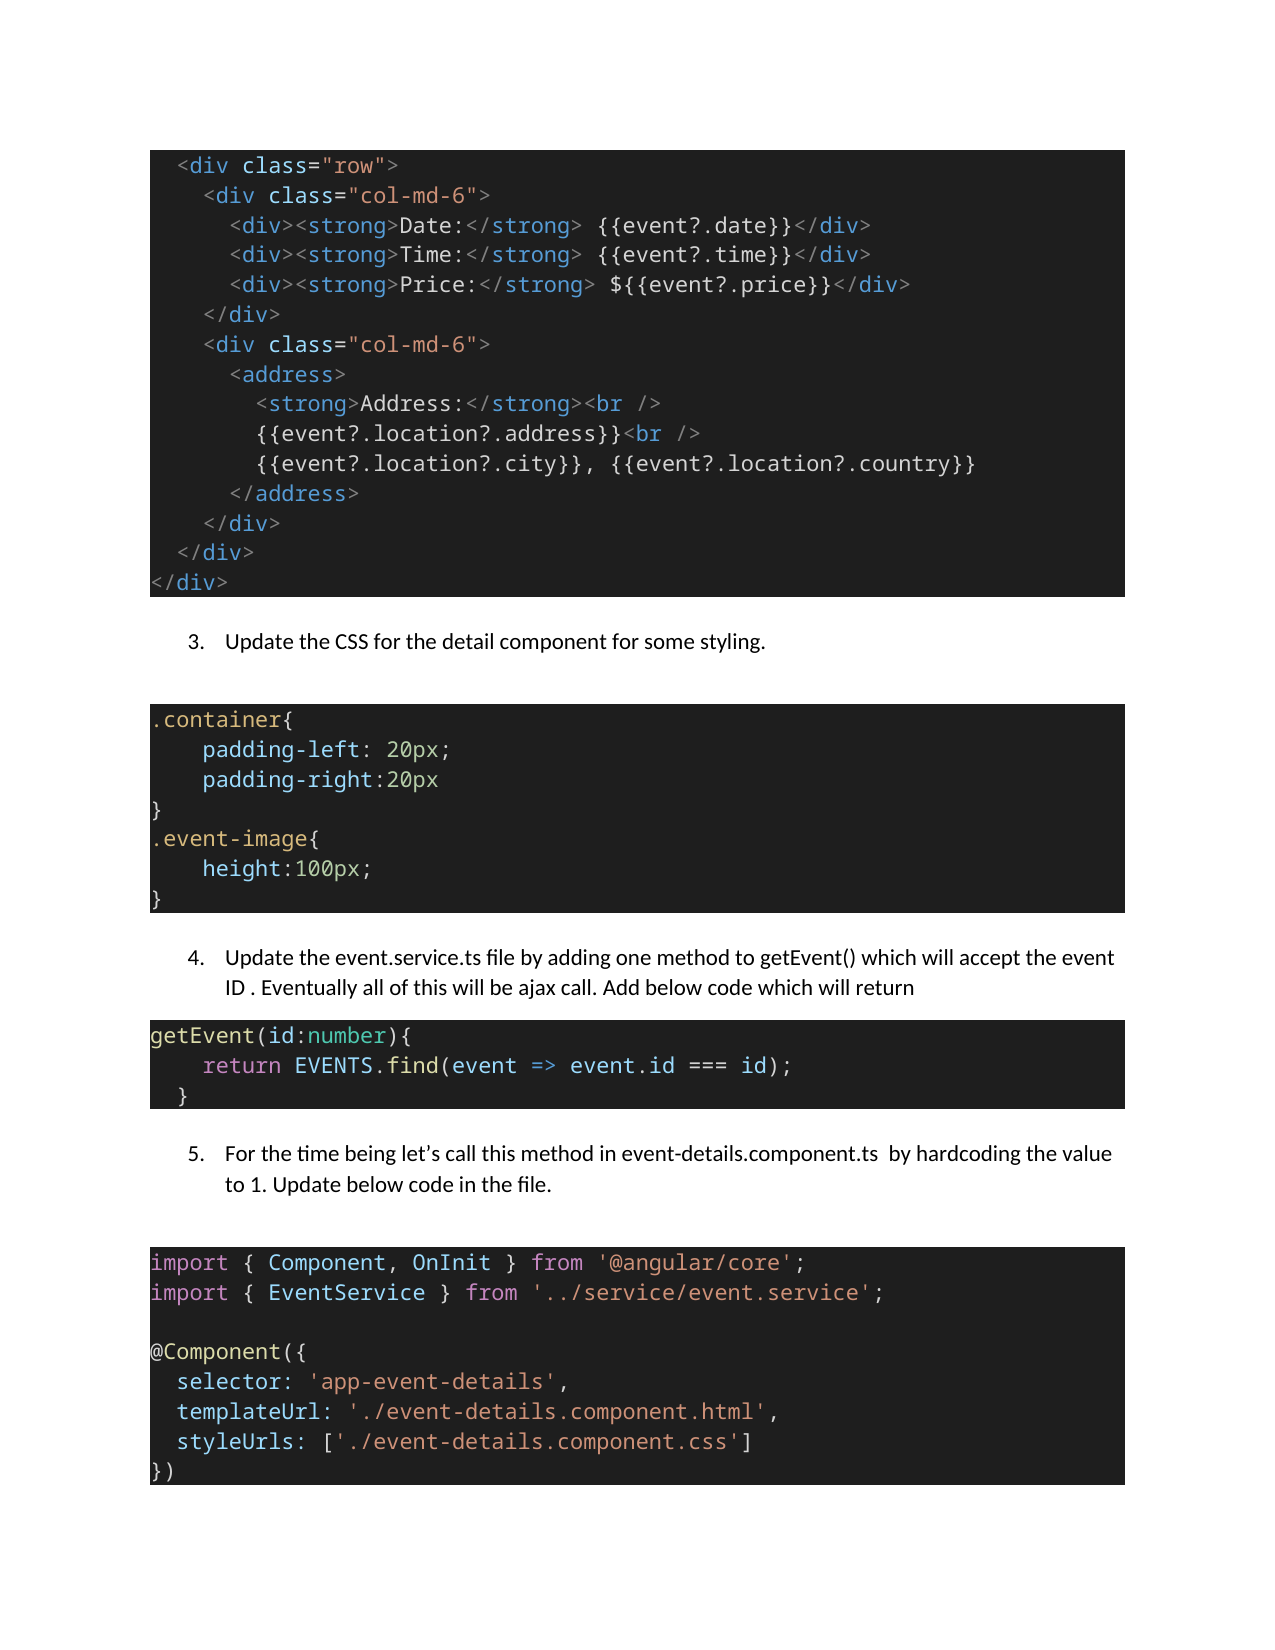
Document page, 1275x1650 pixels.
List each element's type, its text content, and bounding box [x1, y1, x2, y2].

text {{event?.location?.address}}<br /> [150, 418, 1125, 448]
text padding-right:20px [150, 764, 1125, 793]
text <div class="row"> [150, 150, 1125, 180]
text <div class="col-md-6"> [150, 329, 1125, 358]
text <div class="col-md-6"> [150, 180, 1125, 209]
text </div> [150, 507, 1125, 537]
text import { Component, OnInit } from '@angular/core'; [150, 1247, 1125, 1277]
text getEvent(id:number){ [150, 1020, 1125, 1050]
text } [150, 793, 1125, 823]
text } [150, 1079, 1125, 1109]
text <div><strong>Time:</strong> {{event?.time}}</div> [150, 239, 1125, 269]
text } [150, 883, 1125, 913]
text return EVENTS.find(event => event.id === id); [150, 1050, 1125, 1079]
text import { EventService } from '../service/event.service'; [150, 1277, 1125, 1306]
text <address> [150, 358, 1125, 388]
text padding-left: 20px; [150, 734, 1125, 764]
text selector: 'app-event-details', [150, 1366, 1125, 1396]
text </div> [150, 537, 1125, 567]
text }) [150, 1455, 1125, 1485]
list Update the CSS for the detail component for some styling. [187, 627, 1125, 655]
text </div> [150, 299, 1125, 329]
text templateUrl: './event-details.component.html', [150, 1396, 1125, 1426]
list Update the event.service.ts file by adding one method to getEvent() which will accept the event ID . Eventually all of this will be ajax call. Add below code which will return [187, 943, 1125, 1001]
text </address> [150, 478, 1125, 507]
text {{event?.location?.city}}, {{event?.location?.country}} [150, 448, 1125, 478]
text </div> [150, 567, 1125, 597]
text .event-image{ [150, 823, 1125, 853]
list For the time being let’s call this method in event-details.component.ts by hardcoding the value to 1. Update below code in the file. [187, 1139, 1125, 1198]
text @Component({ [150, 1336, 1125, 1366]
text styleUrls: ['./event-details.component.css'] [150, 1426, 1125, 1455]
text <div><strong>Date:</strong> {{event?.date}}</div> [150, 209, 1125, 239]
text height:100px; [150, 853, 1125, 883]
text <div><strong>Price:</strong> ${{event?.price}}</div> [150, 269, 1125, 299]
text <strong>Address:</strong><br /> [150, 388, 1125, 418]
text .container{ [150, 704, 1125, 734]
